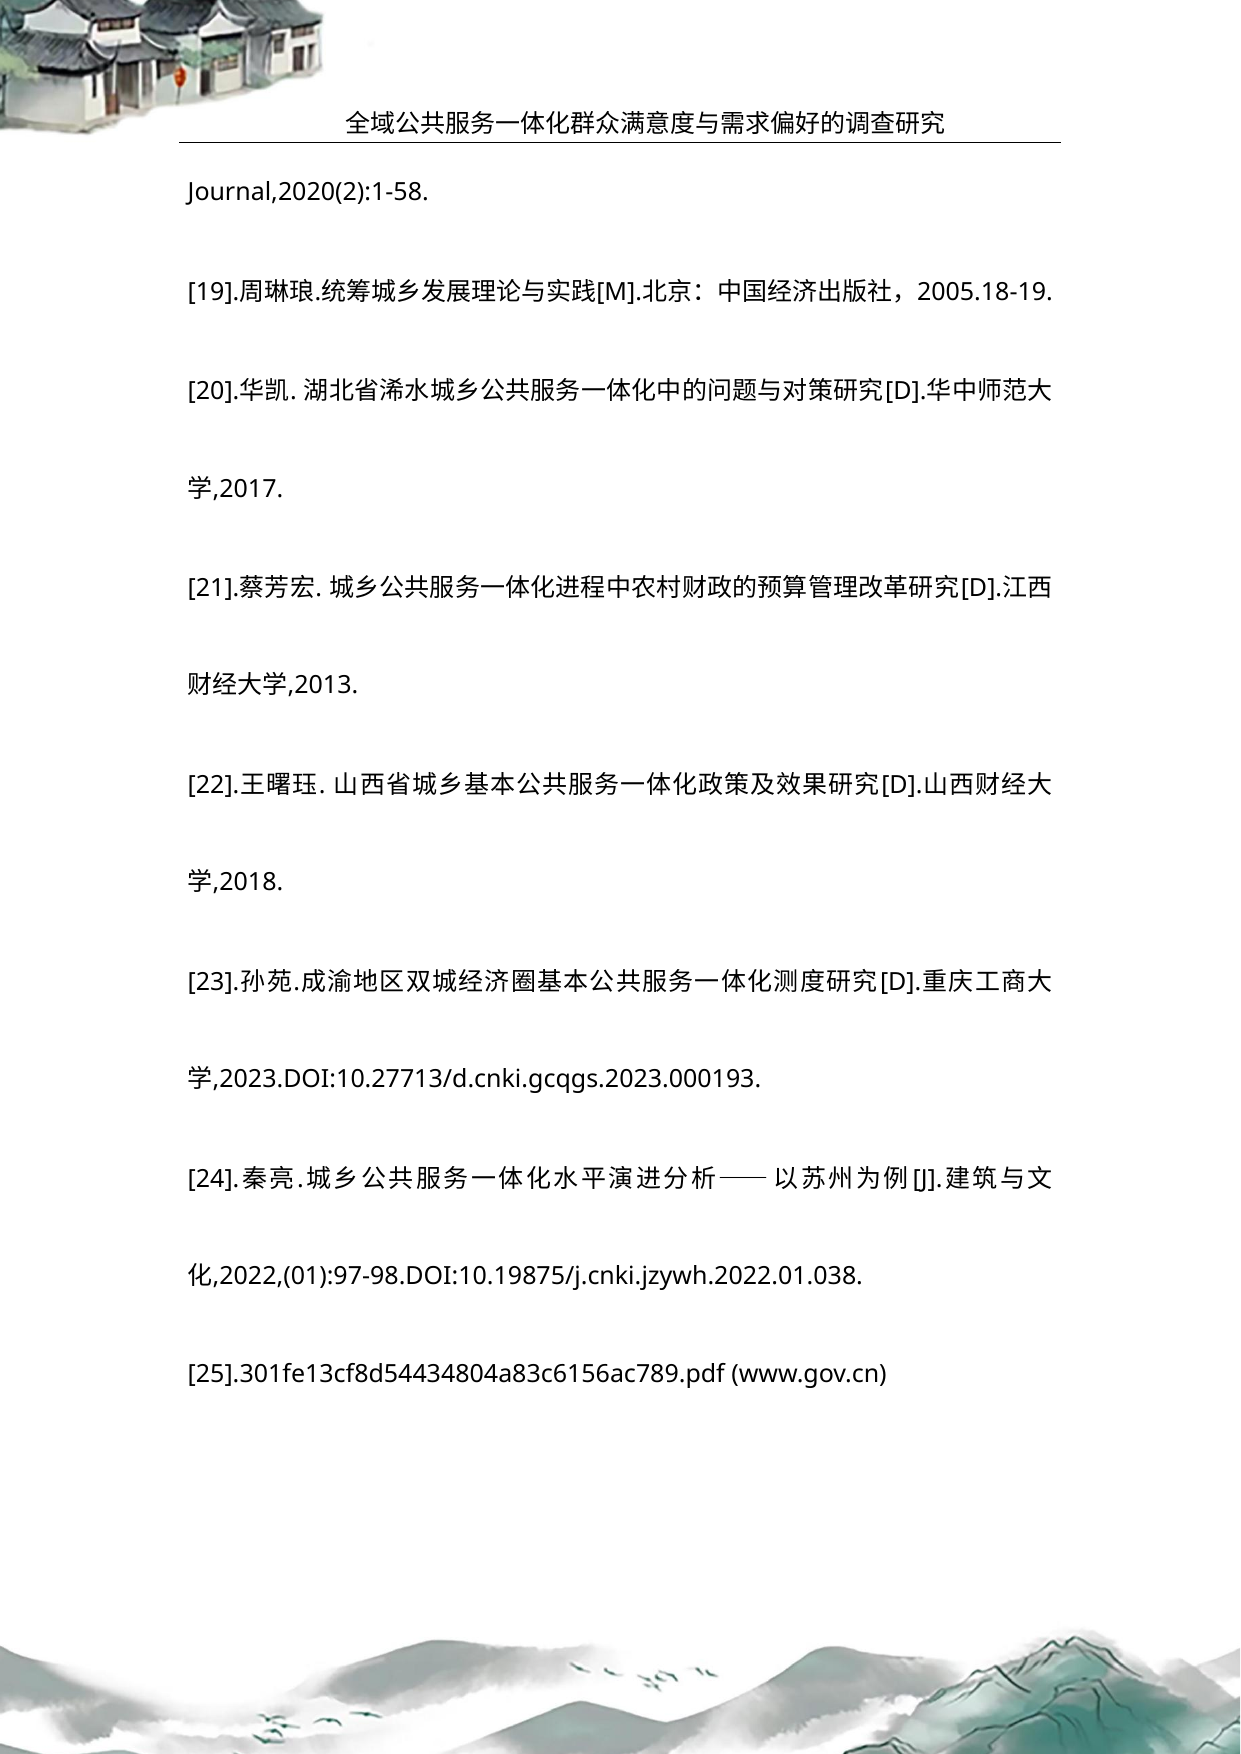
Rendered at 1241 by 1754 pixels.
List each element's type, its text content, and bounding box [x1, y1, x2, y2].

picture [0, 0, 1241, 1754]
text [187, 158, 1053, 223]
text [23].孙苑.成渝地区双城经济圈基本公共服务一体化测度研究[D].重庆工商大学,2023.DOI:10.27713/d.cnki.gcqgs.2023.000193. [187, 947, 1053, 1109]
text [25].301fe13cf8d54434804a83c6156ac789.pdf (www.gov.cn) [187, 1341, 1053, 1406]
text [22].王曙珏. 山西省城乡基本公共服务一体化政策及效果研究[D].山西财经大学,2018. [187, 750, 1053, 912]
text [19].周琳琅.统筹城乡发展理论与实践[M].北京：中国经济出版社，2005.18-19. [187, 257, 1053, 322]
text [24].秦亮.城乡公共服务一体化水平演进分析——以苏州为例[J].建筑与文化,2022,(01):97-98.DOI:10.19875/j.cnki.jzywh.2022.01.038. [187, 1144, 1053, 1306]
text [20].华凯. 湖北省浠水城乡公共服务一体化中的问题与对策研究[D].华中师范大学,2017. [187, 356, 1053, 519]
text [21].蔡芳宏. 城乡公共服务一体化进程中农村财政的预算管理改革研究[D].江西财经大学,2013. [187, 553, 1053, 716]
